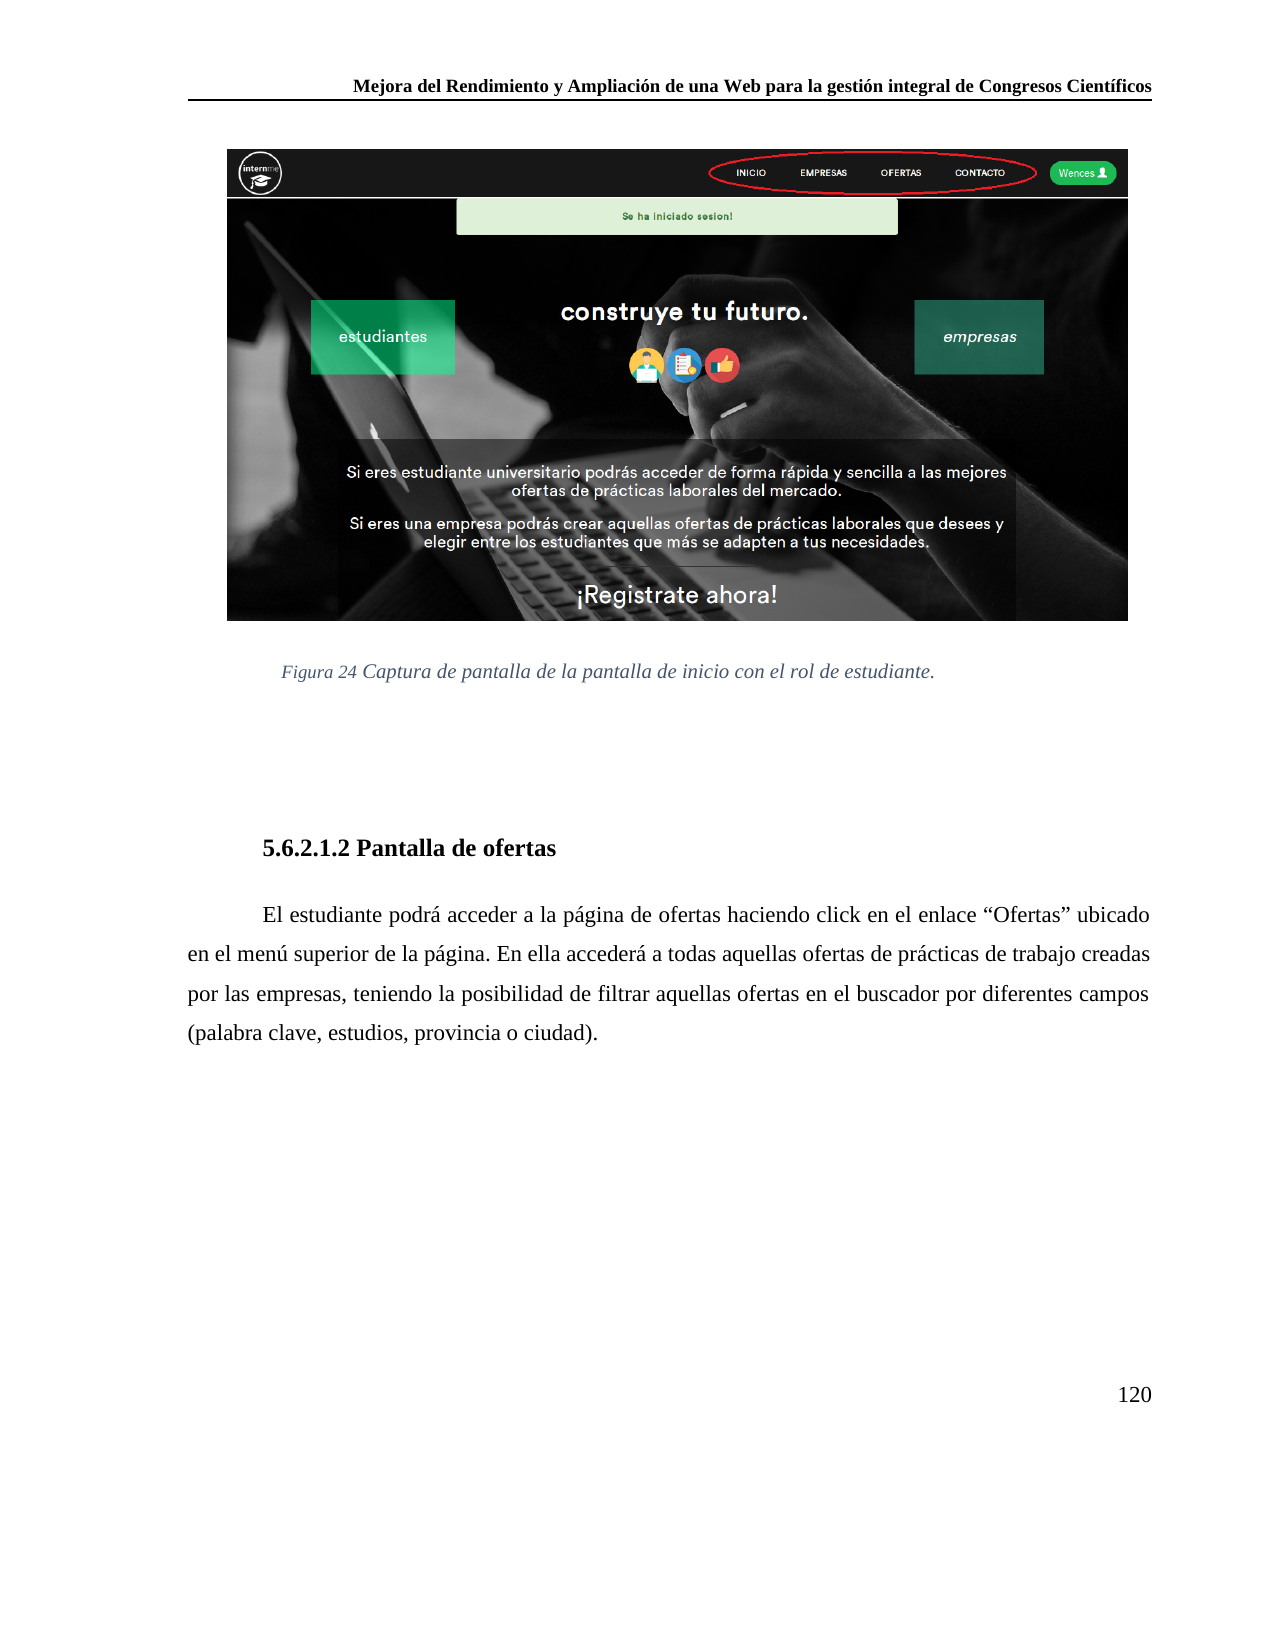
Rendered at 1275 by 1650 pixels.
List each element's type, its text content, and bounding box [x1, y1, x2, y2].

picture [227, 149, 1128, 621]
text El estudiante podrá acceder a la página de ofertas haciendo click en el enlace “Ofertas” ubicado en el menú superior de la página. En ella accederá a todas aquellas ofertas de prácticas de trabajo creadas por las empresas, teniendo la posibilidad de filtrar aquellas ofertas en el buscador por diferentes campos (palabra clave, estudios, provincia o ciudad). [187, 901, 1152, 1046]
subtitle 5.6.2.1.2 Pantalla de ofertas [187, 833, 1152, 862]
